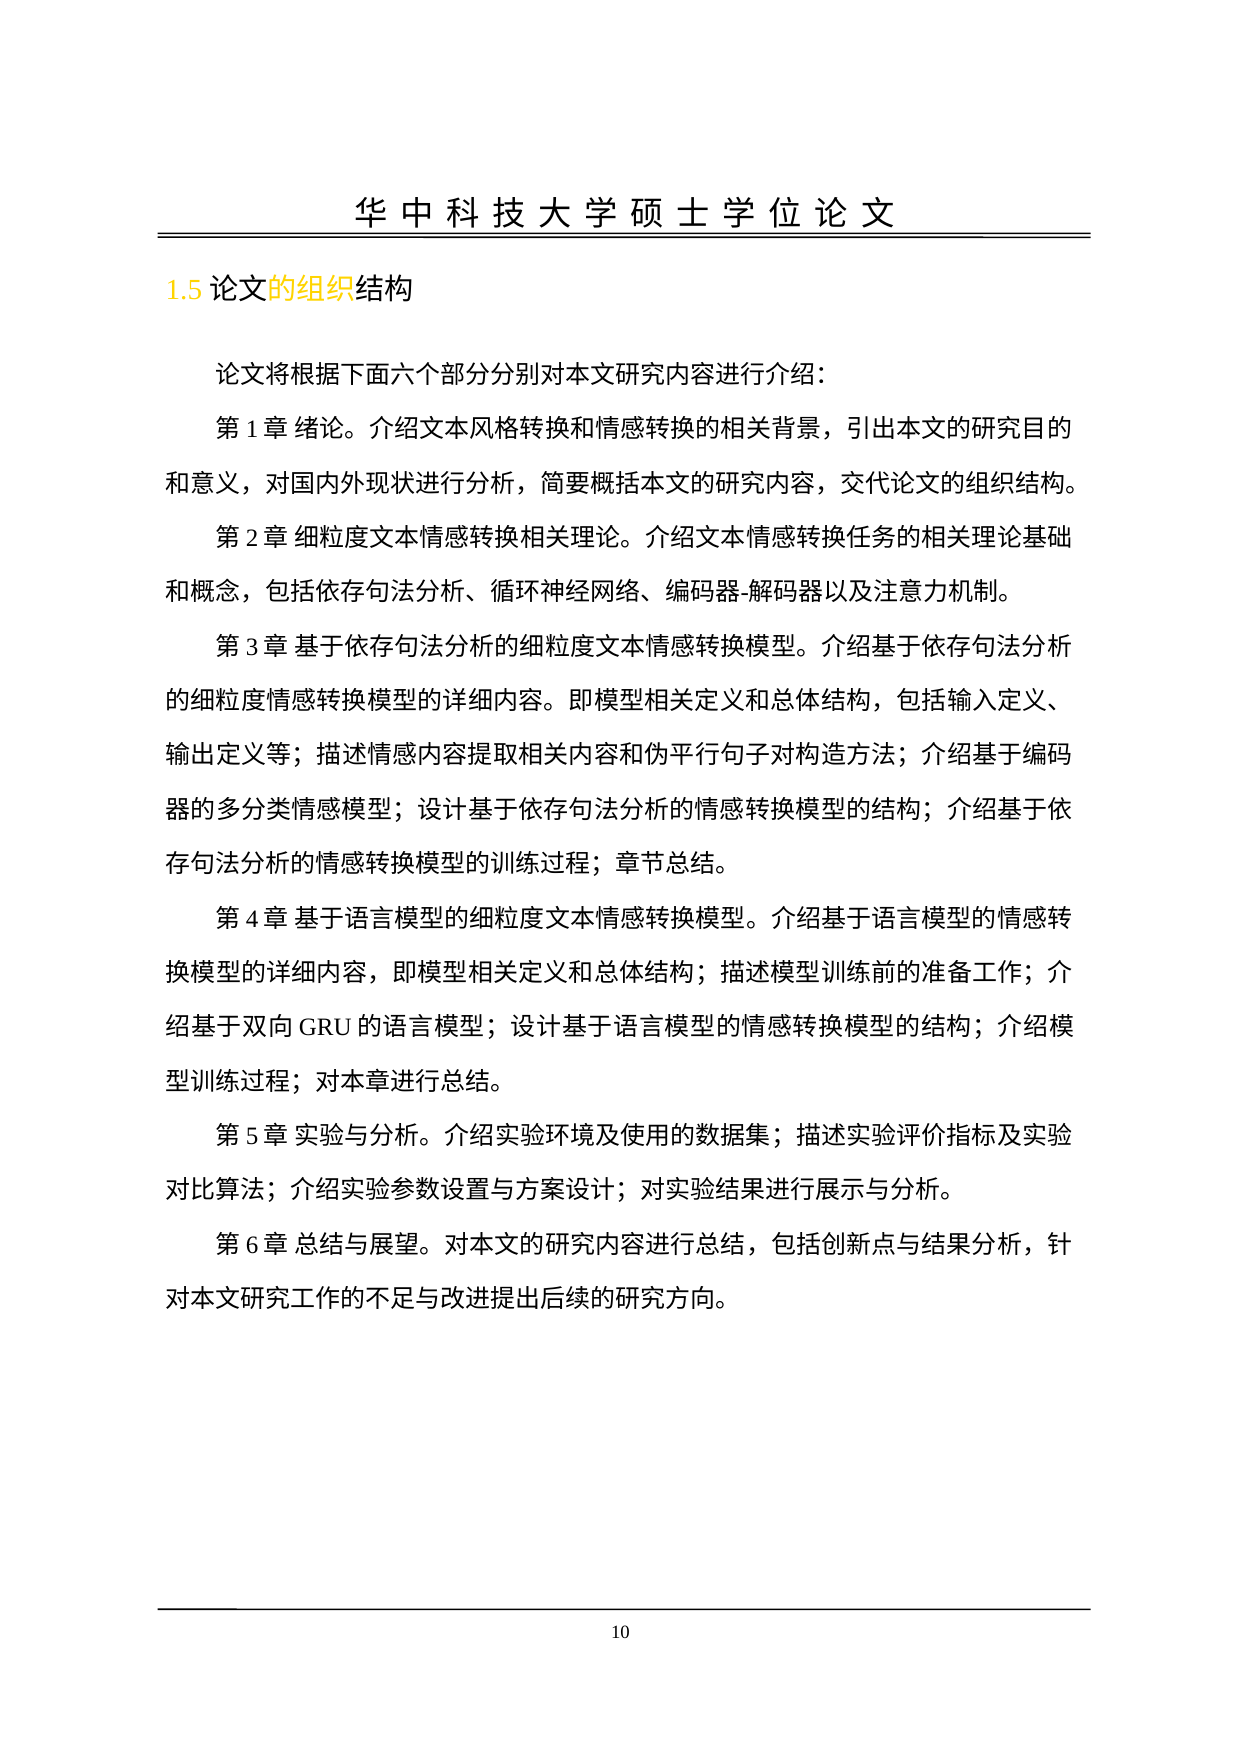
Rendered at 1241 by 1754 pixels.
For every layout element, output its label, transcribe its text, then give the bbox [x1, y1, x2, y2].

text 第1章 绪论。介绍文本风格转换和情感转换的相关背景，引出本文的研究目的和意义，对国内外现状进行分析，简要概括本文的研究内容，交代论文的组织结构。 [165, 409, 1075, 499]
text 第6章 总结与展望。对本文的研究内容进行总结，包括创新点与结果分析，针对本文研究工作的不足与改进提出后续的研究方向。 [165, 1224, 1075, 1315]
text 第5章 实验与分析。介绍实验环境及使用的数据集；描述实验评价指标及实验对比算法；介绍实验参数设置与方案设计；对实验结果进行展示与分析。 [165, 1116, 1075, 1206]
text 第4章 基于语言模型的细粒度文本情感转换模型。介绍基于语言模型的情感转换模型的详细内容，即模型相关定义和总体结构；描述模型训练前的准备工作；介绍基于双向GRU的语言模型；设计基于语言模型的情感转换模型的结构；介绍模型训练过程；对本章进行总结。 [165, 898, 1075, 1097]
subtitle 1.5 论文的组织结构 [165, 266, 1075, 308]
text 论文将根据下面六个部分分别对本文研究内容进行介绍： [165, 354, 1075, 391]
text 第3章 基于依存句法分析的细粒度文本情感转换模型。介绍基于依存句法分析的细粒度情感转换模型的详细内容。即模型相关定义和总体结构，包括输入定义、输出定义等；描述情感内容提取相关内容和伪平行句子对构造方法；介绍基于编码器的多分类情感模型；设计基于依存句法分析的情感转换模型的结构；介绍基于依存句法分析的情感转换模型的训练过程；章节总结。 [165, 626, 1075, 880]
text 第2章 细粒度文本情感转换相关理论。介绍文本情感转换任务的相关理论基础和概念，包括依存句法分析、循环神经网络、编码器-解码器以及注意力机制。 [165, 517, 1075, 608]
